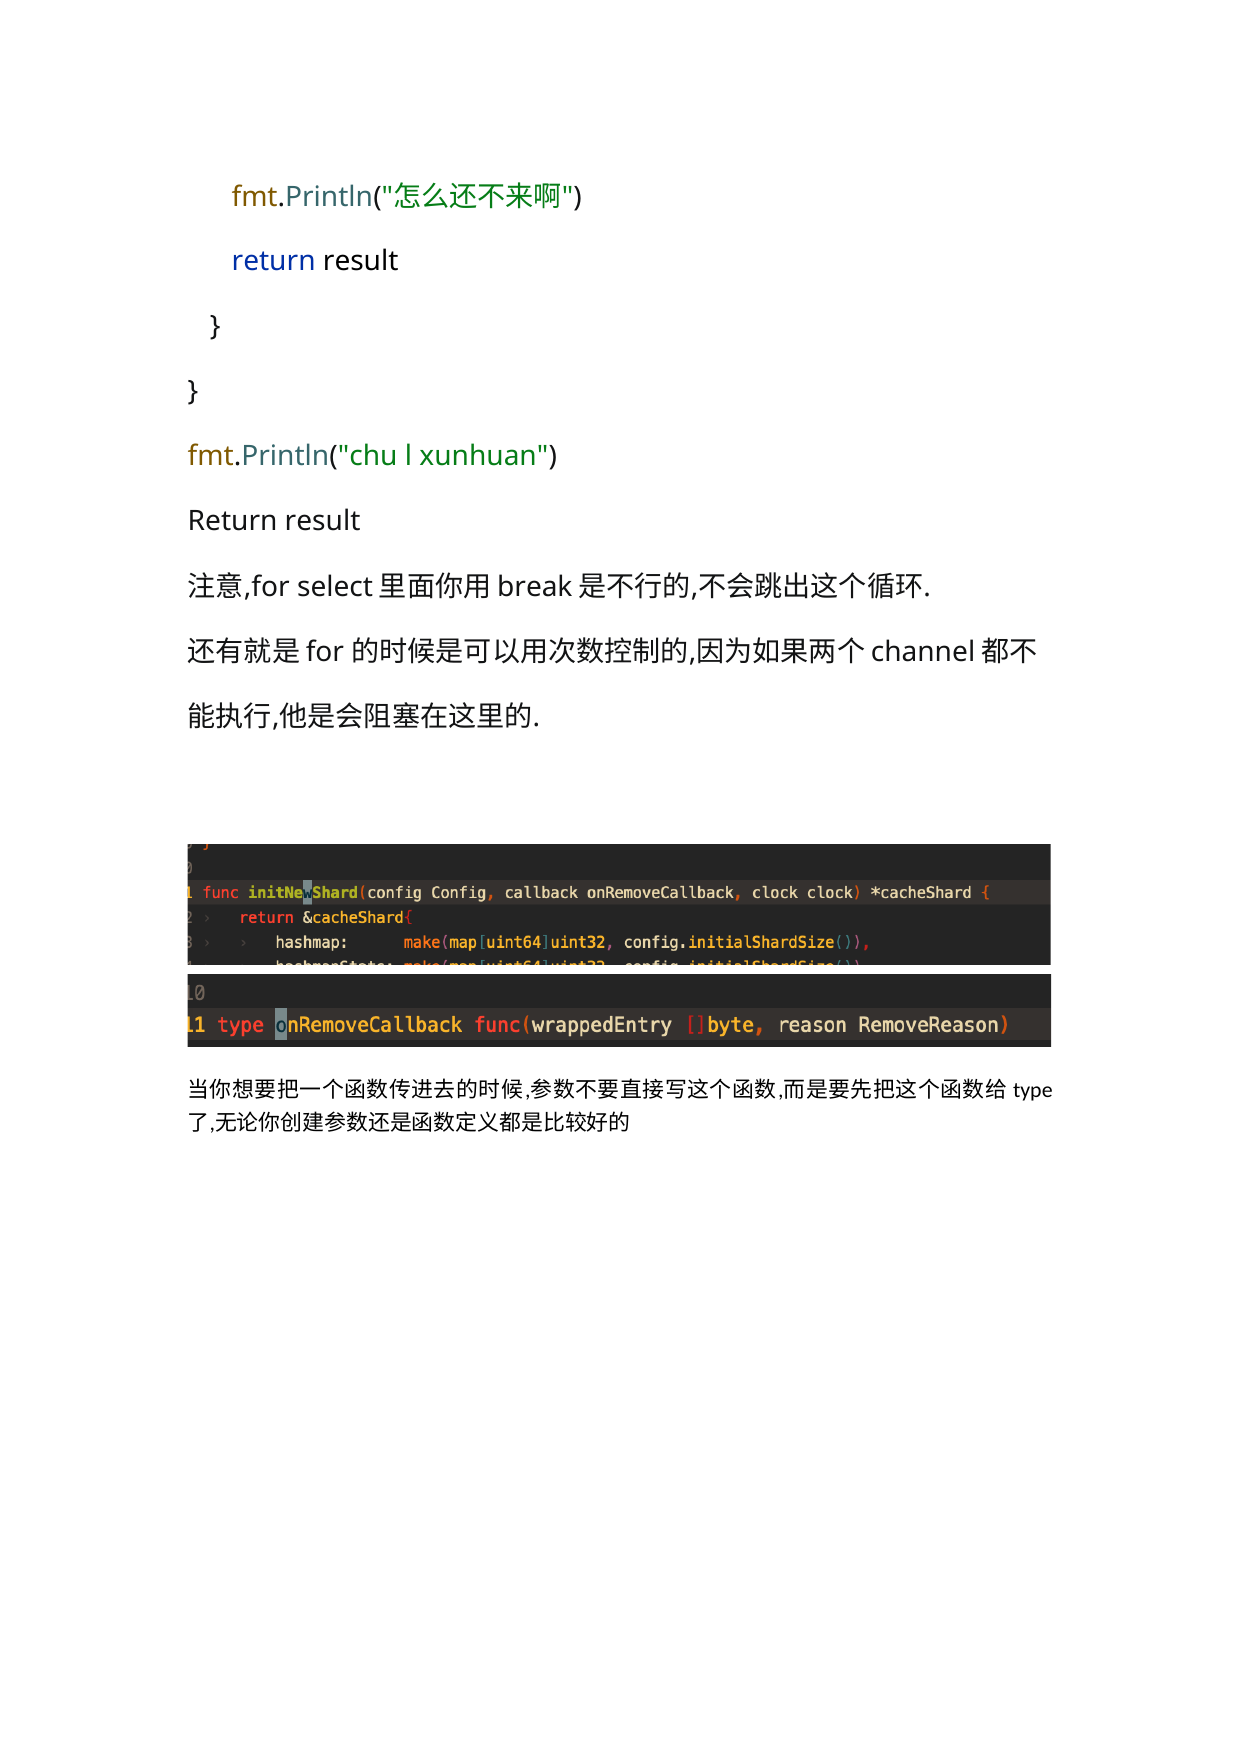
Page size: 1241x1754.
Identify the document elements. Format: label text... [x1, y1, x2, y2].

text 当你想要把一个函数传进去的时候,参数不要直接写这个函数,而是要先把这个函数给type了,无论你创建参数还是函数定义都是比较好的 [187, 1072, 1053, 1137]
picture [187, 974, 1052, 1047]
text 还有就是for 的时候是可以用次数控制的,因为如果两个channel都不能执行,他是会阻塞在这里的. [187, 617, 1053, 747]
text 注意,for select里面你用break是不行的,不会跳出这个循环. [187, 552, 1053, 617]
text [187, 162, 1053, 487]
picture [187, 844, 1051, 965]
text Return result [187, 487, 1053, 552]
